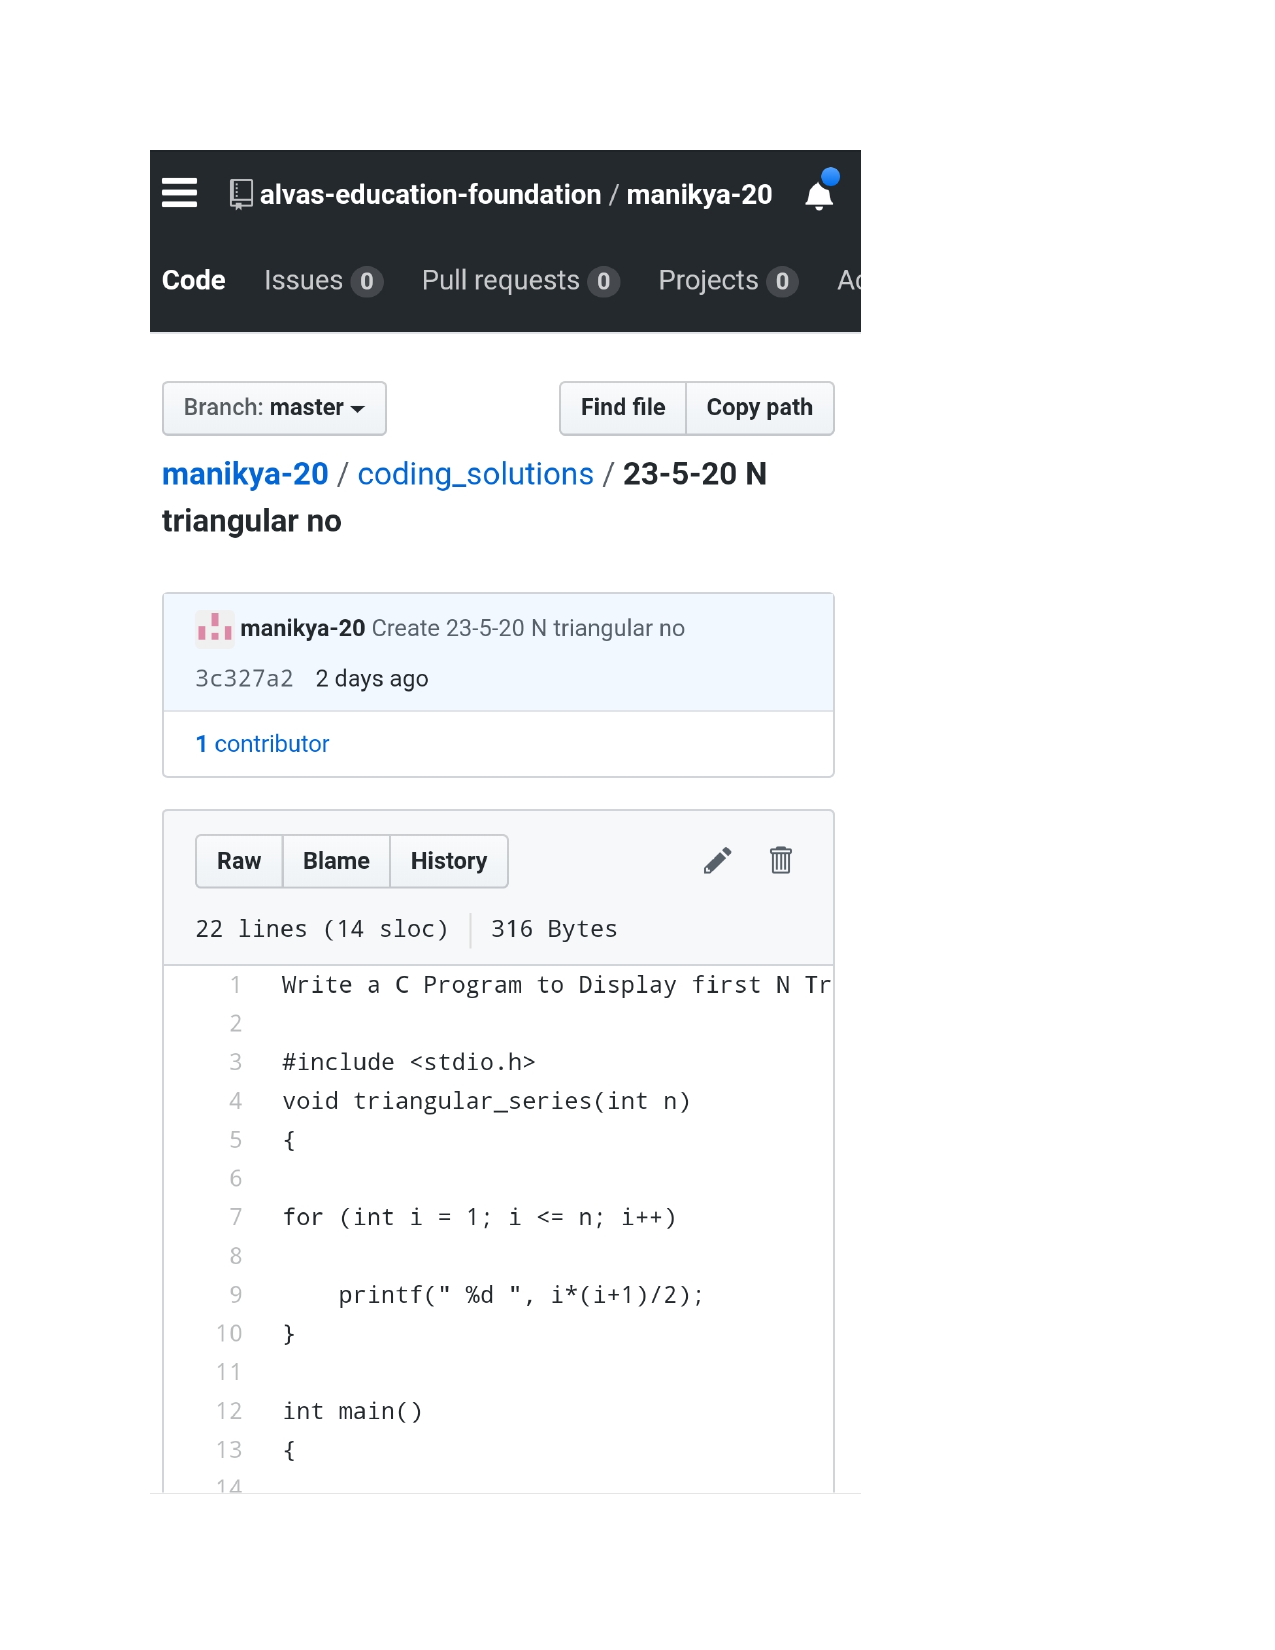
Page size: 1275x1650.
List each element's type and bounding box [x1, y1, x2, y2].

picture [150, 150, 861, 1499]
